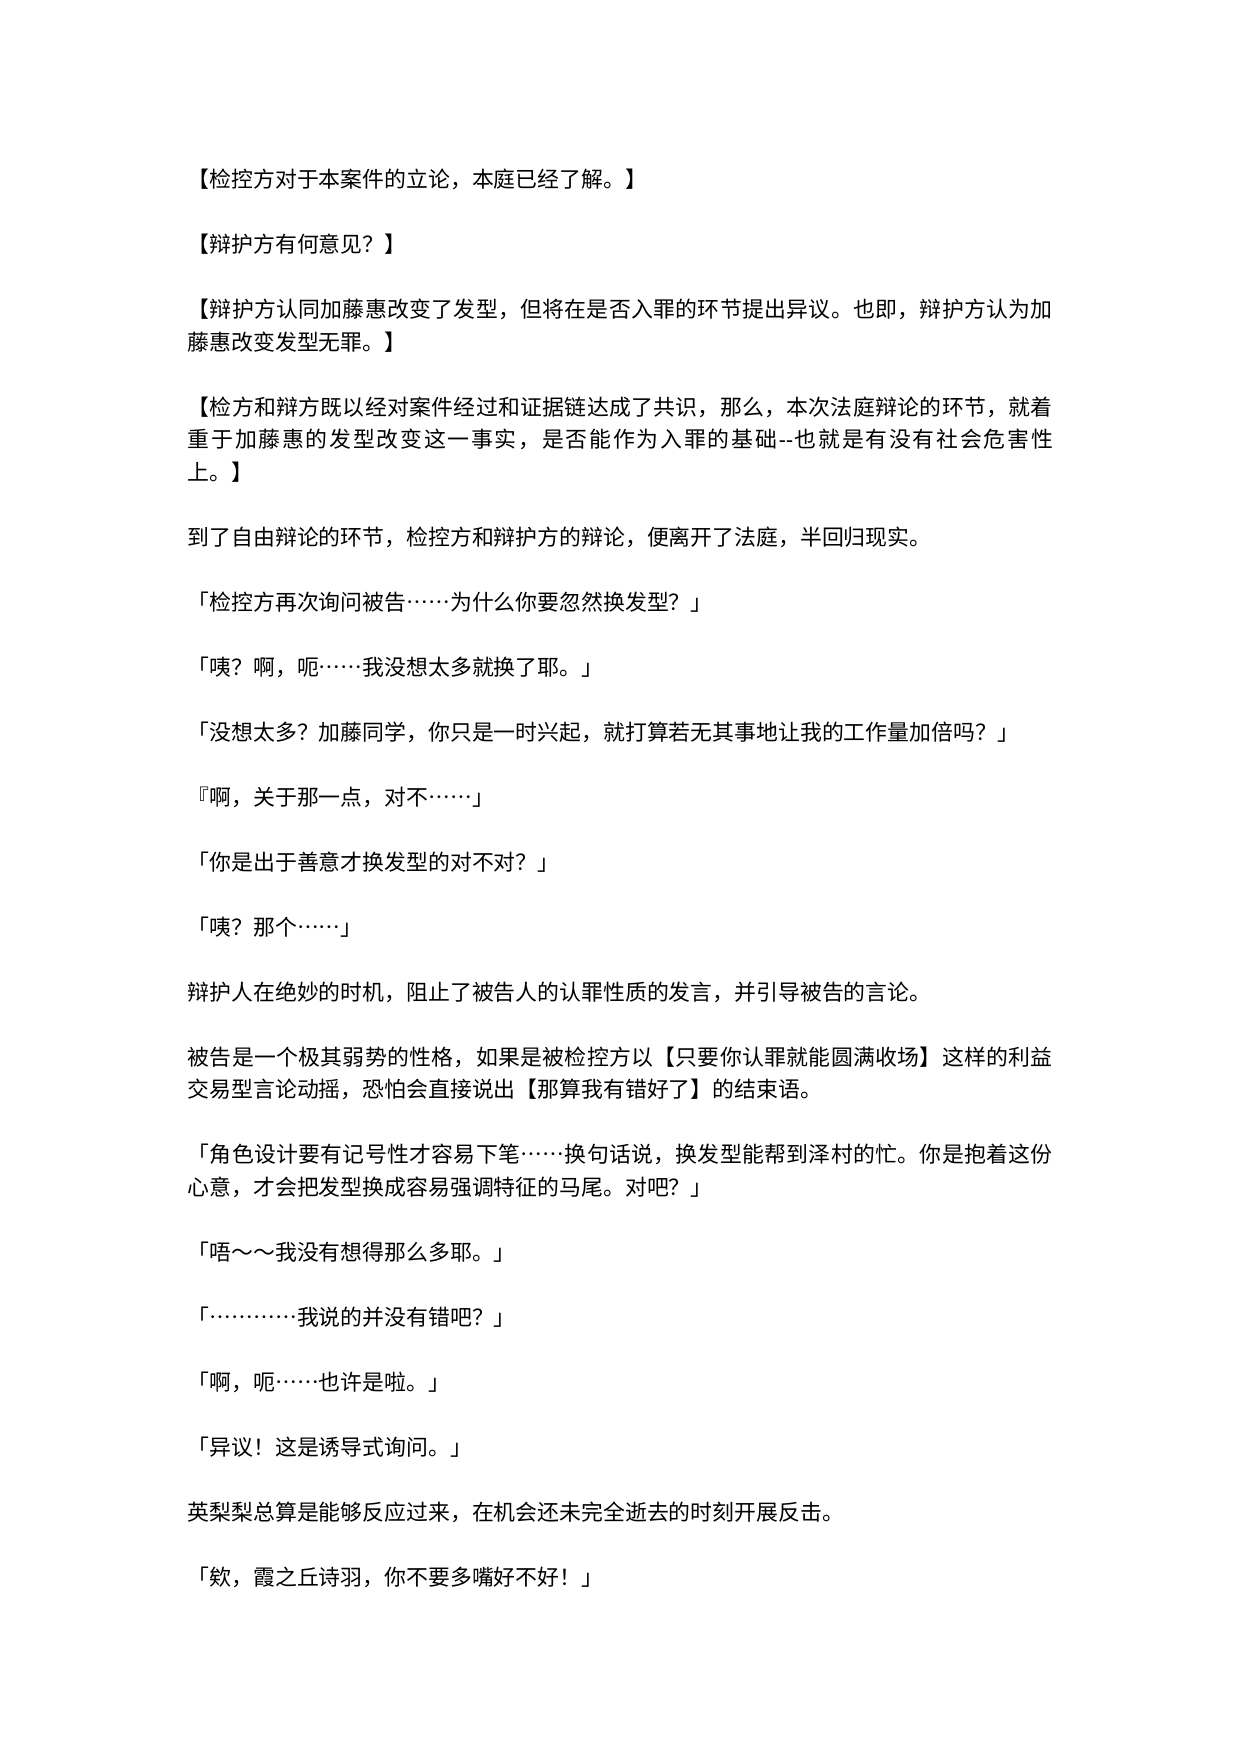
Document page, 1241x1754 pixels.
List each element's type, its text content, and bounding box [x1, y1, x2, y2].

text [187, 1559, 1053, 1592]
text 「检控方再次询问被告……为什么你要忽然换发型？」 [187, 584, 1053, 617]
text 到了自由辩论的环节，检控方和辩护方的辩论，便离开了法庭，半回归现实。 [187, 519, 1053, 552]
text 「咦？啊，呃……我没想太多就换了耶。」 「没想太多？加藤同学，你只是一时兴起，就打算若无其事地让我的工作量加倍吗？」 [187, 649, 1053, 747]
text 「你是出于善意才换发型的对不对？」 「咦？那个……」 辩护人在绝妙的时机，阻止了被告人的认罪性质的发言，并引导被告的言论。 [187, 844, 1053, 1007]
text 英梨梨总算是能够反应过来，在机会还未完全逝去的时刻开展反击。 [187, 1494, 1053, 1527]
text 「角色设计要有记号性才容易下笔……换句话说，换发型能帮到泽村的忙。你是抱着这份心意，才会把发型换成容易强调特征的马尾。对吧？」 「唔～～我没有想得那么多耶。」 「…………我说的并没有错吧？」 「啊，呃……也许是啦。」 「异议！这是诱导式询问。」 [187, 1137, 1053, 1462]
text 被告是一个极其弱势的性格，如果是被检控方以【只要你认罪就能圆满收场】这样的利益交易型言论动摇，恐怕会直接说出【那算我有错好了】的结束语。 [187, 1039, 1053, 1104]
text 【辩护方有何意见？】 [187, 227, 1053, 259]
text 【辩护方认同加藤惠改变了发型，但将在是否入罪的环节提出异议。也即，辩护方认为加藤惠改变发型无罪。】 [187, 292, 1053, 357]
text 【检控方对于本案件的立论，本庭已经了解。】 [187, 162, 1053, 194]
text 【检方和辩方既以经对案件经过和证据链达成了共识，那么，本次法庭辩论的环节，就着重于加藤惠的发型改变这一事实，是否能作为入罪的基础--也就是有没有社会危害性上。】 [187, 389, 1053, 487]
text 『啊，关于那一点，对不……」 [187, 779, 1053, 812]
